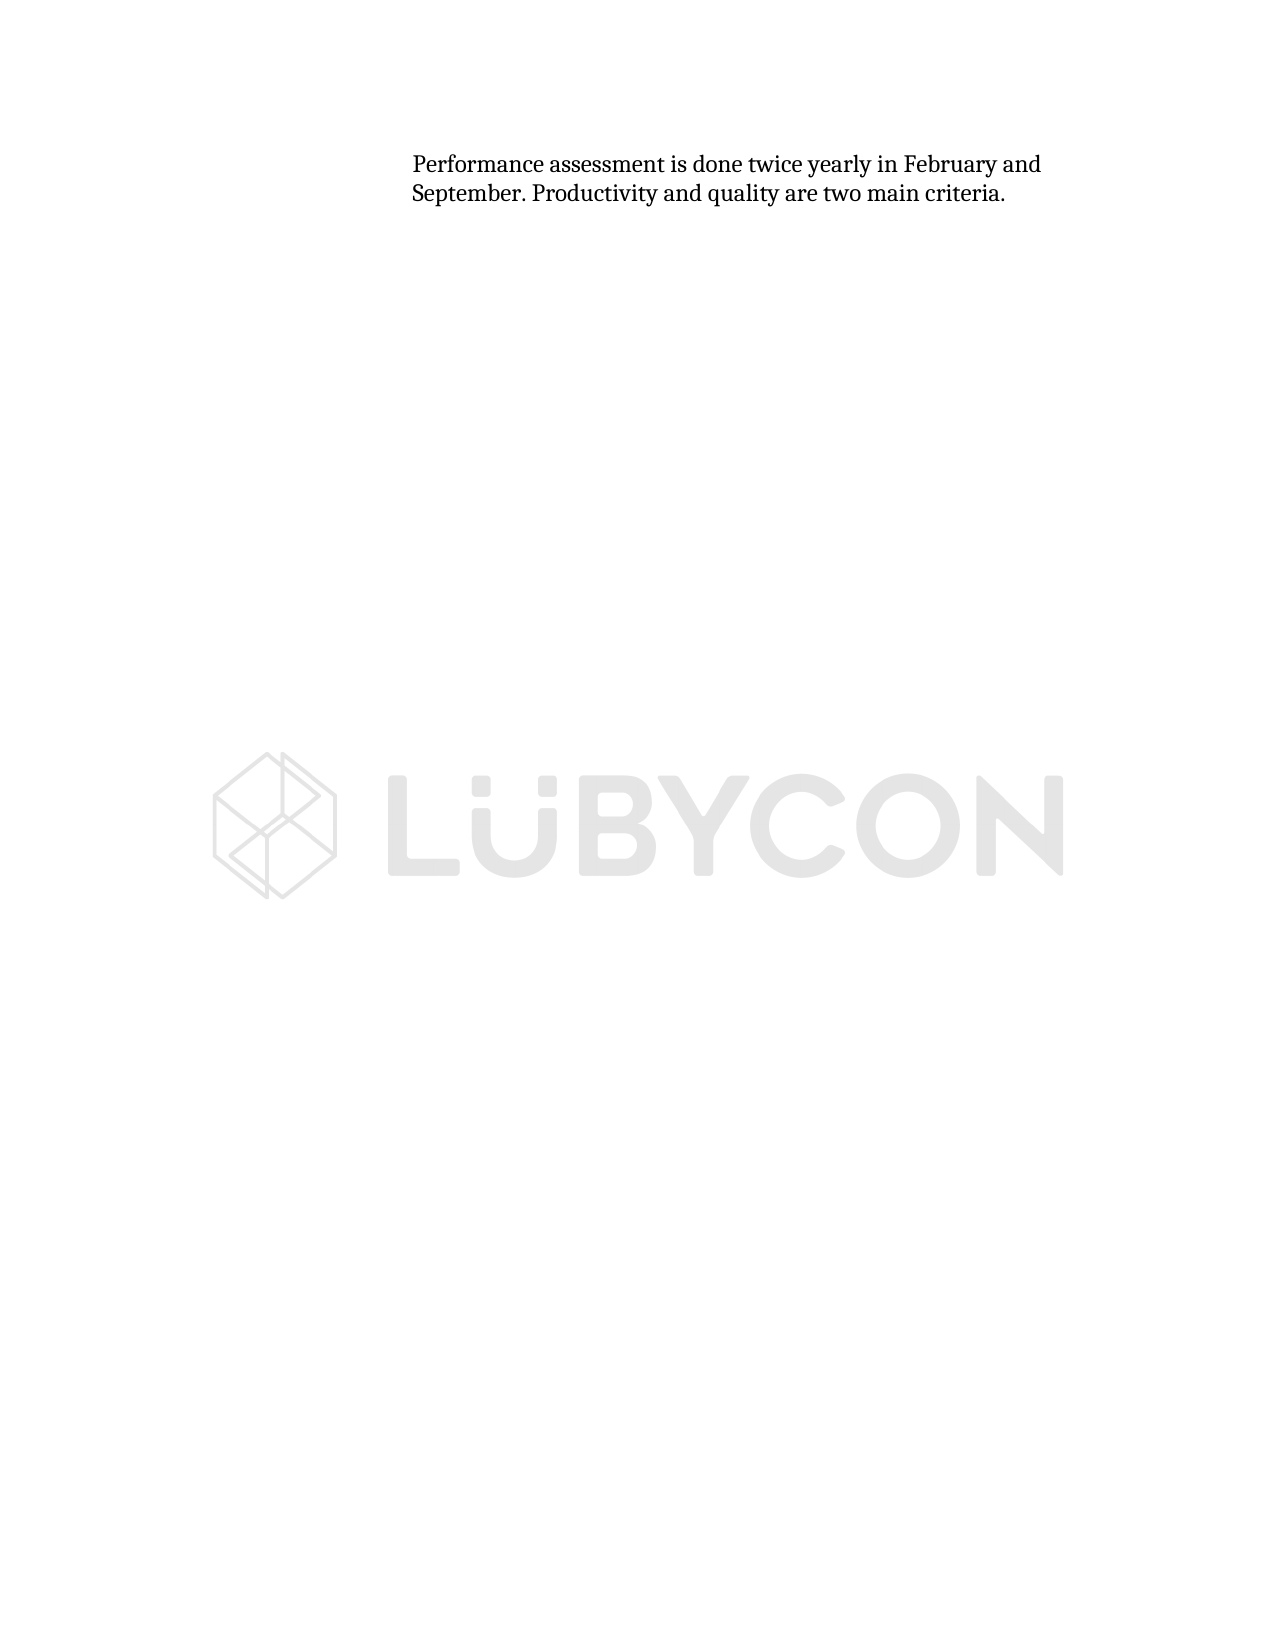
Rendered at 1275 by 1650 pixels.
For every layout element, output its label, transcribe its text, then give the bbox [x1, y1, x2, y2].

text Performance assessment is done twice yearly in February and September. Productivity and quality are two main criteria. [412, 150, 1087, 207]
